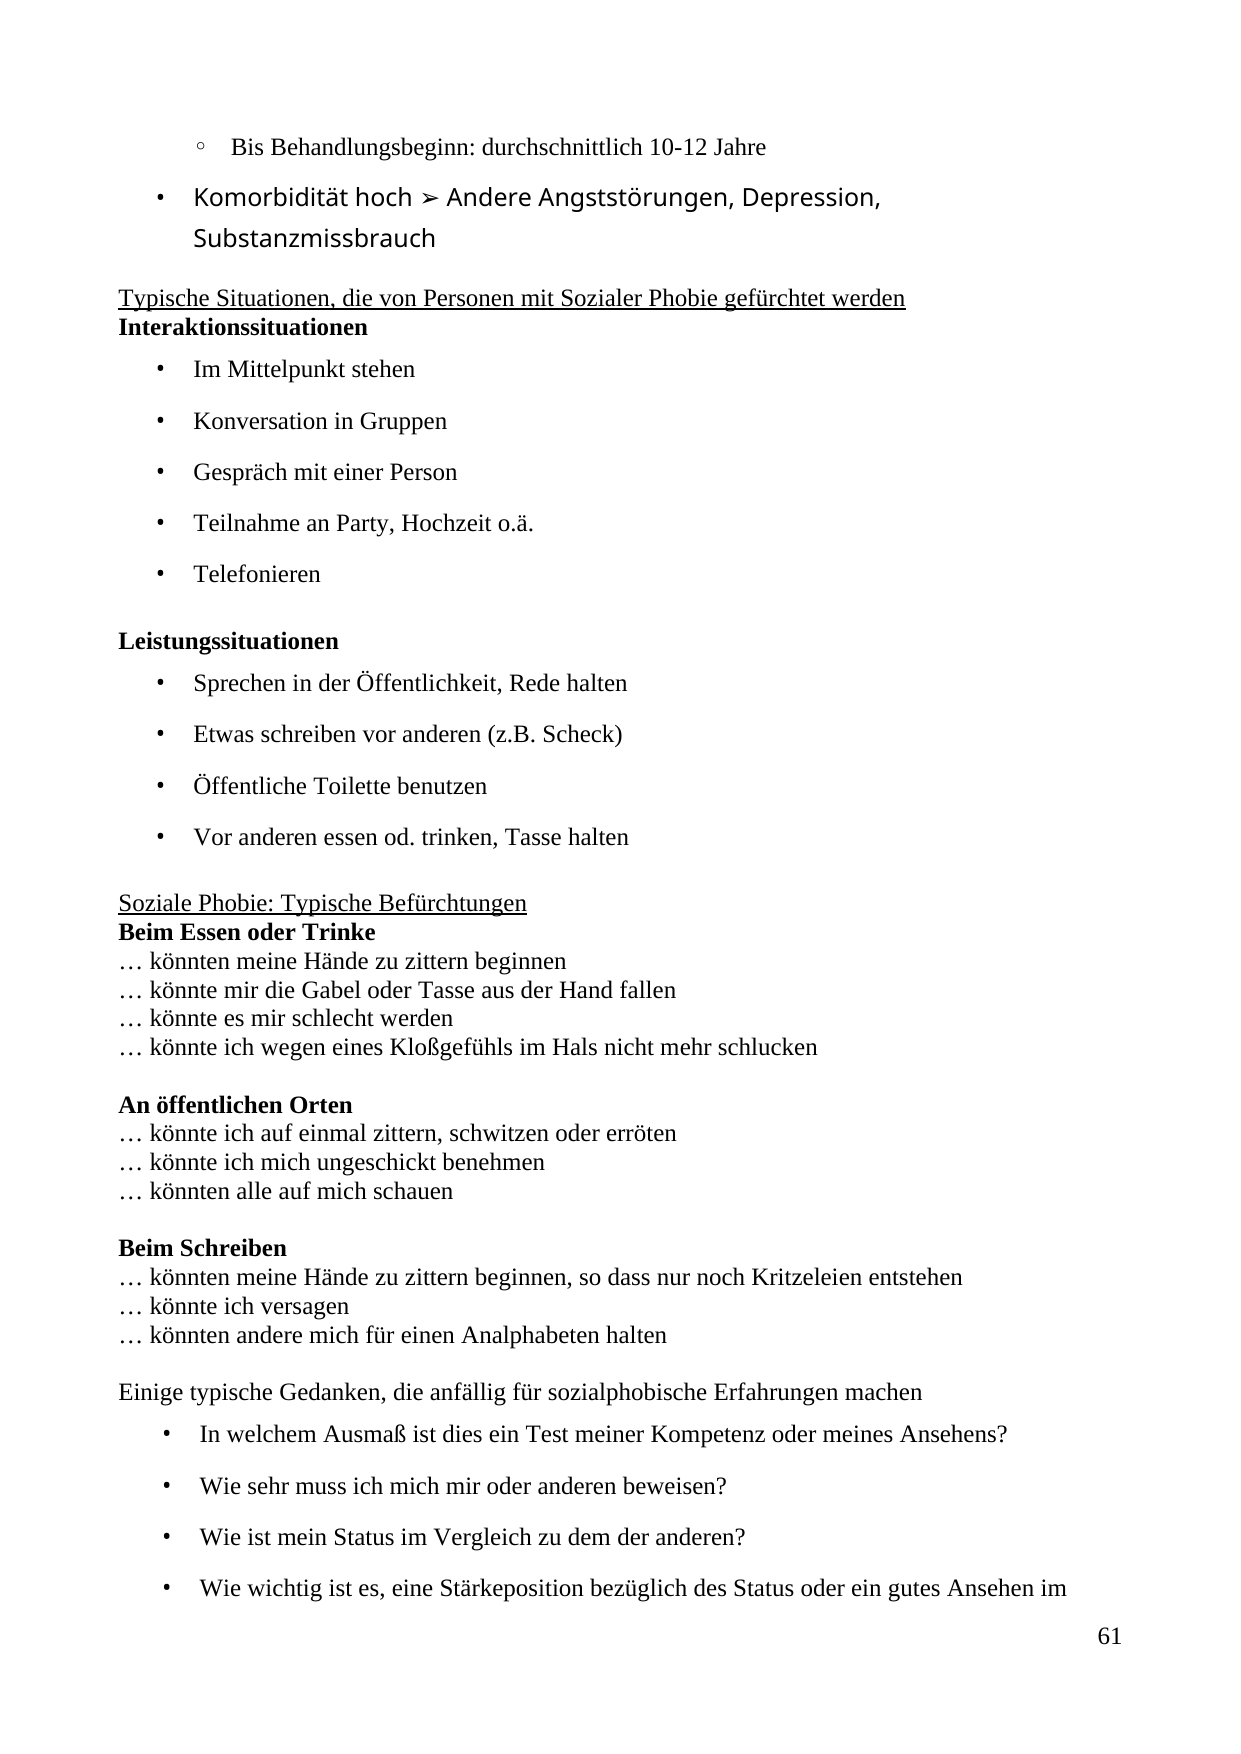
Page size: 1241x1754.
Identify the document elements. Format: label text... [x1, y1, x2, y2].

text Interaktionssituationen [118, 312, 1122, 341]
list Wie ist mein Status im Vergleich zu dem der anderen? [162, 1508, 1122, 1560]
text … könnte es mir schlecht werden [118, 1003, 1122, 1032]
text … könnte ich auf einmal zittern, schwitzen oder erröten [118, 1118, 1122, 1147]
text Leistungssituationen [118, 626, 1122, 655]
list Wie sehr muss ich mich mir oder anderen beweisen? [162, 1457, 1122, 1508]
list Im Mittelpunkt stehen [156, 341, 1122, 392]
text Beim Essen oder Trinke [118, 917, 1122, 946]
list In welchem Ausmaß ist dies ein Test meiner Kompetenz oder meines Ansehens? [162, 1406, 1122, 1457]
list Sprechen in der Öffentlichkeit, Rede halten [156, 655, 1122, 706]
text … könnten meine Hände zu zittern beginnen, so dass nur noch Kritzeleien entstehen [118, 1262, 1122, 1291]
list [162, 1560, 1122, 1611]
text … könnte mir die Gabel oder Tasse aus der Hand fallen [118, 975, 1122, 1003]
text Einige typische Gedanken, die anfällig für sozialphobische Erfahrungen machen [118, 1377, 1122, 1406]
text Typische Situationen, die von Personen mit Sozialer Phobie gefürchtet werden [118, 283, 1122, 312]
list Vor anderen essen od. trinken, Tasse halten [156, 808, 1122, 860]
list Telefonieren [156, 546, 1122, 597]
list Teilnahme an Party, Hochzeit o.ä. [156, 495, 1122, 546]
text Soziale Phobie: Typische Befürchtungen [118, 888, 1122, 917]
list Gespräch mit einer Person [156, 443, 1122, 495]
list Konversation in Gruppen [156, 392, 1122, 443]
text … könnte ich wegen eines Kloßgefühls im Hals nicht mehr schlucken [118, 1032, 1122, 1061]
text Beim Schreiben [118, 1233, 1122, 1262]
text … könnte ich versagen [118, 1291, 1122, 1320]
text An öffentlichen Orten [118, 1090, 1122, 1118]
text … könnten andere mich für einen Analphabeten halten [118, 1320, 1122, 1348]
text … könnten meine Hände zu zittern beginnen [118, 946, 1122, 975]
list Bis Behandlungsbeginn: durchschnittlich 10-12 Jahre [193, 118, 1122, 169]
list Etwas schreiben vor anderen (z.B. Scheck) [156, 706, 1122, 757]
text … könnten alle auf mich schauen [118, 1176, 1122, 1205]
list Öffentliche Toilette benutzen [156, 757, 1122, 808]
text … könnte ich mich ungeschickt benehmen [118, 1147, 1122, 1176]
